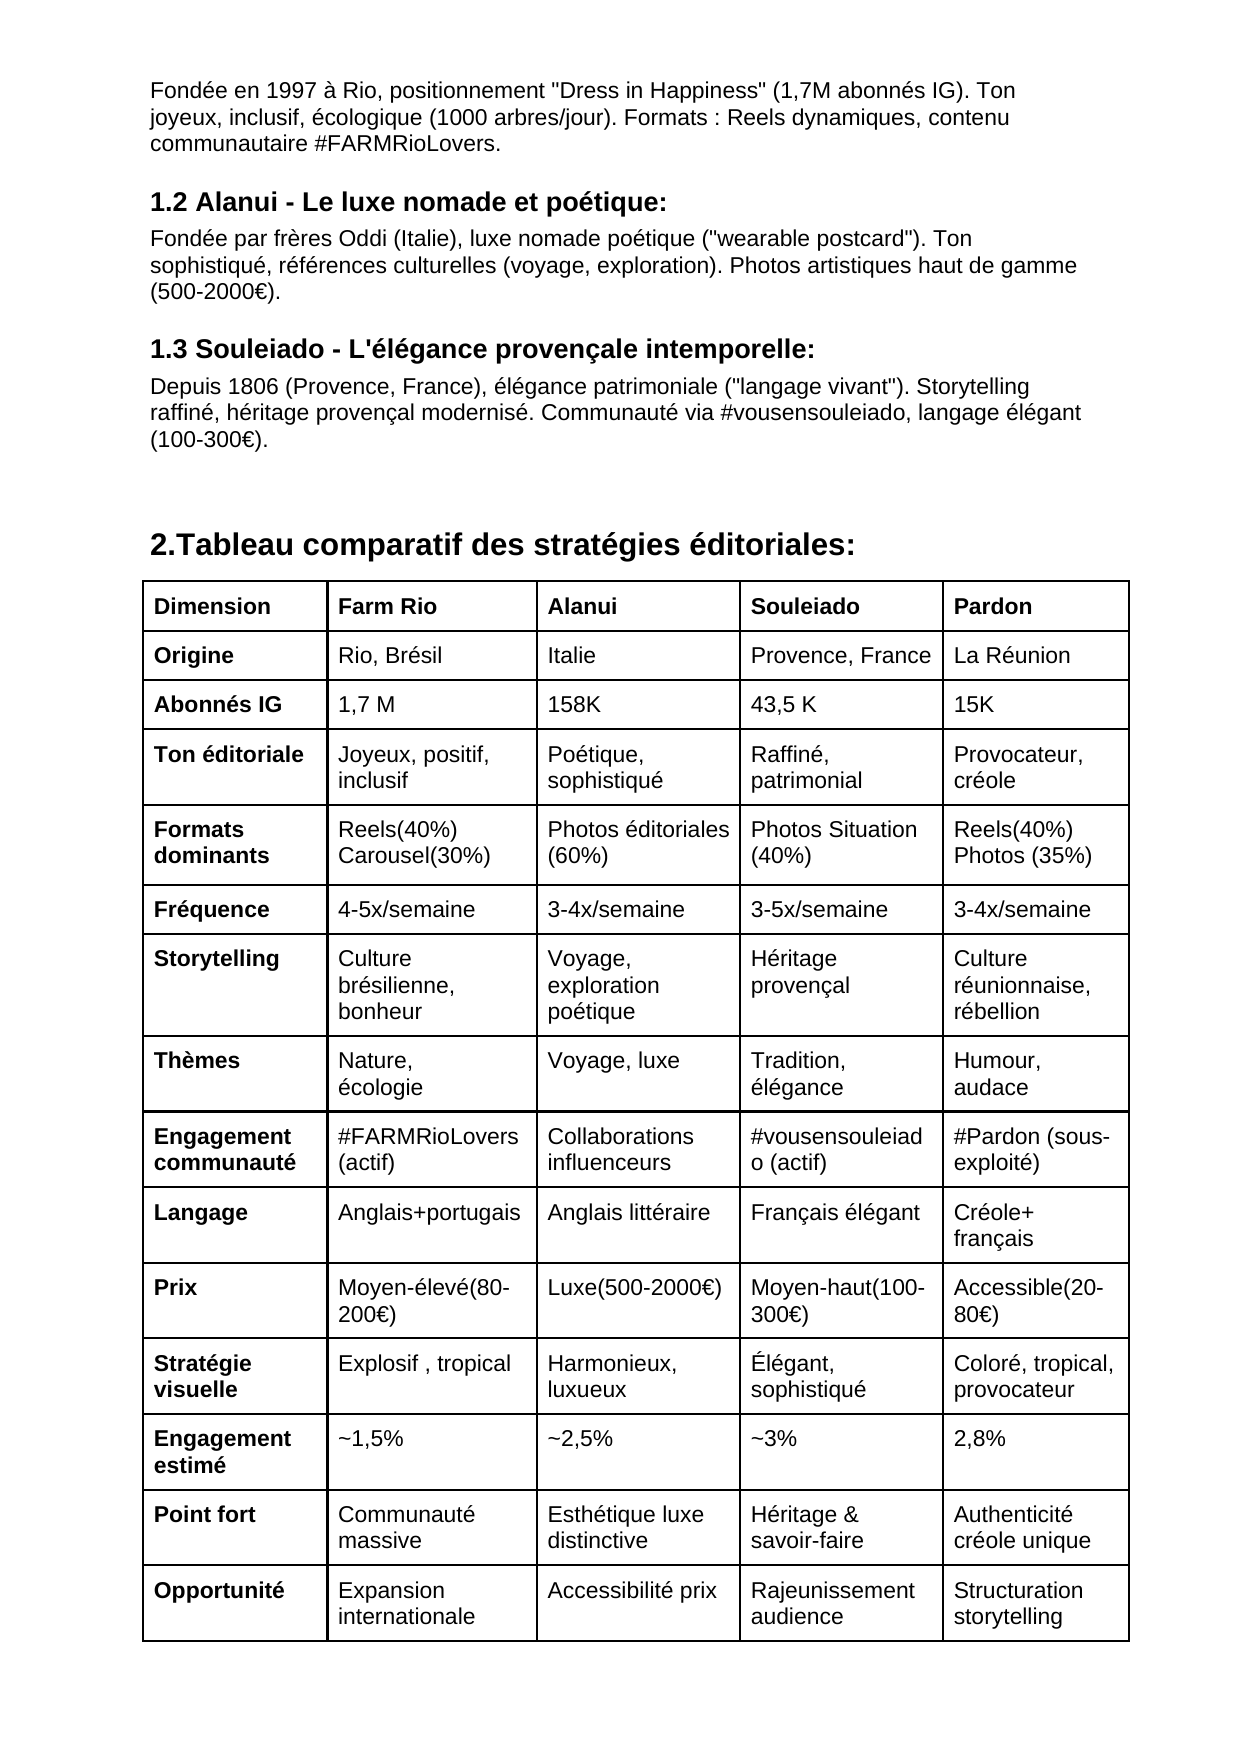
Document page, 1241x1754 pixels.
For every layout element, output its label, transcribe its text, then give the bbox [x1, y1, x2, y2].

text Depuis 1806 (Provence, France), élégance patrimoniale ("langage vivant"). Storytelling raffiné, héritage provençal modernisé. Communauté via #vousensouleiado, langage élégant (100-300€). [150, 373, 1090, 452]
table_cell Esthétique luxe distinctive [538, 1491, 739, 1564]
table_cell Langage [144, 1188, 326, 1262]
table_cell Culture réunionnaise, rébellion [944, 935, 1128, 1035]
table_header Alanui [538, 582, 739, 629]
table_cell Humour, audace [944, 1037, 1128, 1110]
table_cell Luxe(500-2000€) [538, 1264, 739, 1337]
table_cell Engagement communauté [144, 1113, 326, 1186]
table_cell Anglais+portugais [329, 1188, 536, 1262]
table_cell #vousensouleiado (actif) [741, 1113, 942, 1186]
table_cell Stratégie visuelle [144, 1339, 326, 1413]
table_cell Expansion internationale [329, 1566, 536, 1640]
table_cell Accessible(20-80€) [944, 1264, 1128, 1337]
table_cell Collaborations influenceurs [538, 1113, 739, 1186]
table_header Souleiado [741, 582, 942, 629]
table_cell 3-4x/semaine [944, 886, 1128, 933]
table_cell ~2,5% [538, 1415, 739, 1488]
table_cell 3-4x/semaine [538, 886, 739, 933]
table_cell Rio, Brésil [329, 632, 536, 679]
table_cell Accessibilité prix [538, 1566, 739, 1640]
table_cell Ton éditoriale [144, 730, 326, 804]
text Fondée en 1997 à Rio, positionnement "Dress in Happiness" (1,7M abonnés IG). Ton joyeux, inclusif, écologique (1000 arbres/jour). Formats : Reels dynamiques, contenu communautaire #FARMRioLovers. [150, 77, 1090, 156]
table_cell Opportunité [144, 1566, 326, 1640]
table_cell 1,7 M [329, 681, 536, 728]
table_cell Nature, écologie [329, 1037, 536, 1110]
table_cell 3-5x/semaine [741, 886, 942, 933]
table_cell Point fort [144, 1491, 326, 1564]
table_cell Voyage, exploration poétique [538, 935, 739, 1035]
table_cell Culture brésilienne, bonheur [329, 935, 536, 1035]
table_cell Élégant, sophistiqué [741, 1339, 942, 1413]
table_cell Voyage, luxe [538, 1037, 739, 1110]
table_cell Engagement estimé [144, 1415, 326, 1488]
table_cell 2,8% [944, 1415, 1128, 1488]
table_cell Anglais littéraire [538, 1188, 739, 1262]
table_cell Poétique, sophistiqué [538, 730, 739, 804]
subtitle 1.2 Alanui - Le luxe nomade et poétique: [150, 186, 1090, 217]
table_cell ~3% [741, 1415, 942, 1488]
table_cell Rajeunissement audience [741, 1566, 942, 1640]
table_cell Tradition, élégance [741, 1037, 942, 1110]
table_cell Structuration storytelling [944, 1566, 1128, 1640]
table_cell Français élégant [741, 1188, 942, 1262]
table_header Farm Rio [329, 582, 536, 629]
subtitle 1.3 Souleiado - L'élégance provençale intemporelle: [150, 333, 1090, 365]
table_cell Photos éditoriales (60%) [538, 806, 739, 883]
table_cell Prix [144, 1264, 326, 1337]
table_cell Explosif , tropical [329, 1339, 536, 1413]
table_cell Harmonieux, luxueux [538, 1339, 739, 1413]
table_cell #Pardon (sous-exploité) [944, 1113, 1128, 1186]
table_cell #FARMRioLovers (actif) [329, 1113, 536, 1186]
table_cell ~1,5% [329, 1415, 536, 1488]
table_cell 15K [944, 681, 1128, 728]
table_cell Moyen-haut(100-300€) [741, 1264, 942, 1337]
table_cell Provence, France [741, 632, 942, 679]
table_cell La Réunion [944, 632, 1128, 679]
table_header Pardon [944, 582, 1128, 629]
table_cell Italie [538, 632, 739, 679]
table_cell Héritage provençal [741, 935, 942, 1035]
table_cell Authenticité créole unique [944, 1491, 1128, 1564]
table_header Dimension [144, 582, 326, 629]
table_cell Héritage & savoir-faire [741, 1491, 942, 1564]
table_cell Abonnés IG [144, 681, 326, 728]
table_cell Origine [144, 632, 326, 679]
table_cell 43,5 K [741, 681, 942, 728]
table_cell Moyen-élevé(80-200€) [329, 1264, 536, 1337]
table_cell Formats dominants [144, 806, 326, 883]
table_cell Provocateur, créole [944, 730, 1128, 804]
table_cell Joyeux, positif, inclusif [329, 730, 536, 804]
text Fondée par frères Oddi (Italie), luxe nomade poétique ("wearable postcard"). Ton sophistiqué, références culturelles (voyage, exploration). Photos artistiques haut de gamme (500-2000€). [150, 225, 1090, 304]
table_cell 4-5x/semaine [329, 886, 536, 933]
table_cell Créole+ français [944, 1188, 1128, 1262]
table_cell Thèmes [144, 1037, 326, 1110]
table_cell 158K [538, 681, 739, 728]
table_cell Coloré, tropical, provocateur [944, 1339, 1128, 1413]
table_cell Reels(40%) Carousel(30%) [329, 806, 536, 883]
table_cell Reels(40%) Photos (35%) [944, 806, 1128, 883]
table_cell Fréquence [144, 886, 326, 933]
table_cell Photos Situation (40%) [741, 806, 942, 883]
table_cell Raffiné, patrimonial [741, 730, 942, 804]
table_cell Storytelling [144, 935, 326, 1035]
text 2.Tableau comparatif des stratégies éditoriales: [150, 526, 1090, 561]
table_cell Communauté massive [329, 1491, 536, 1564]
